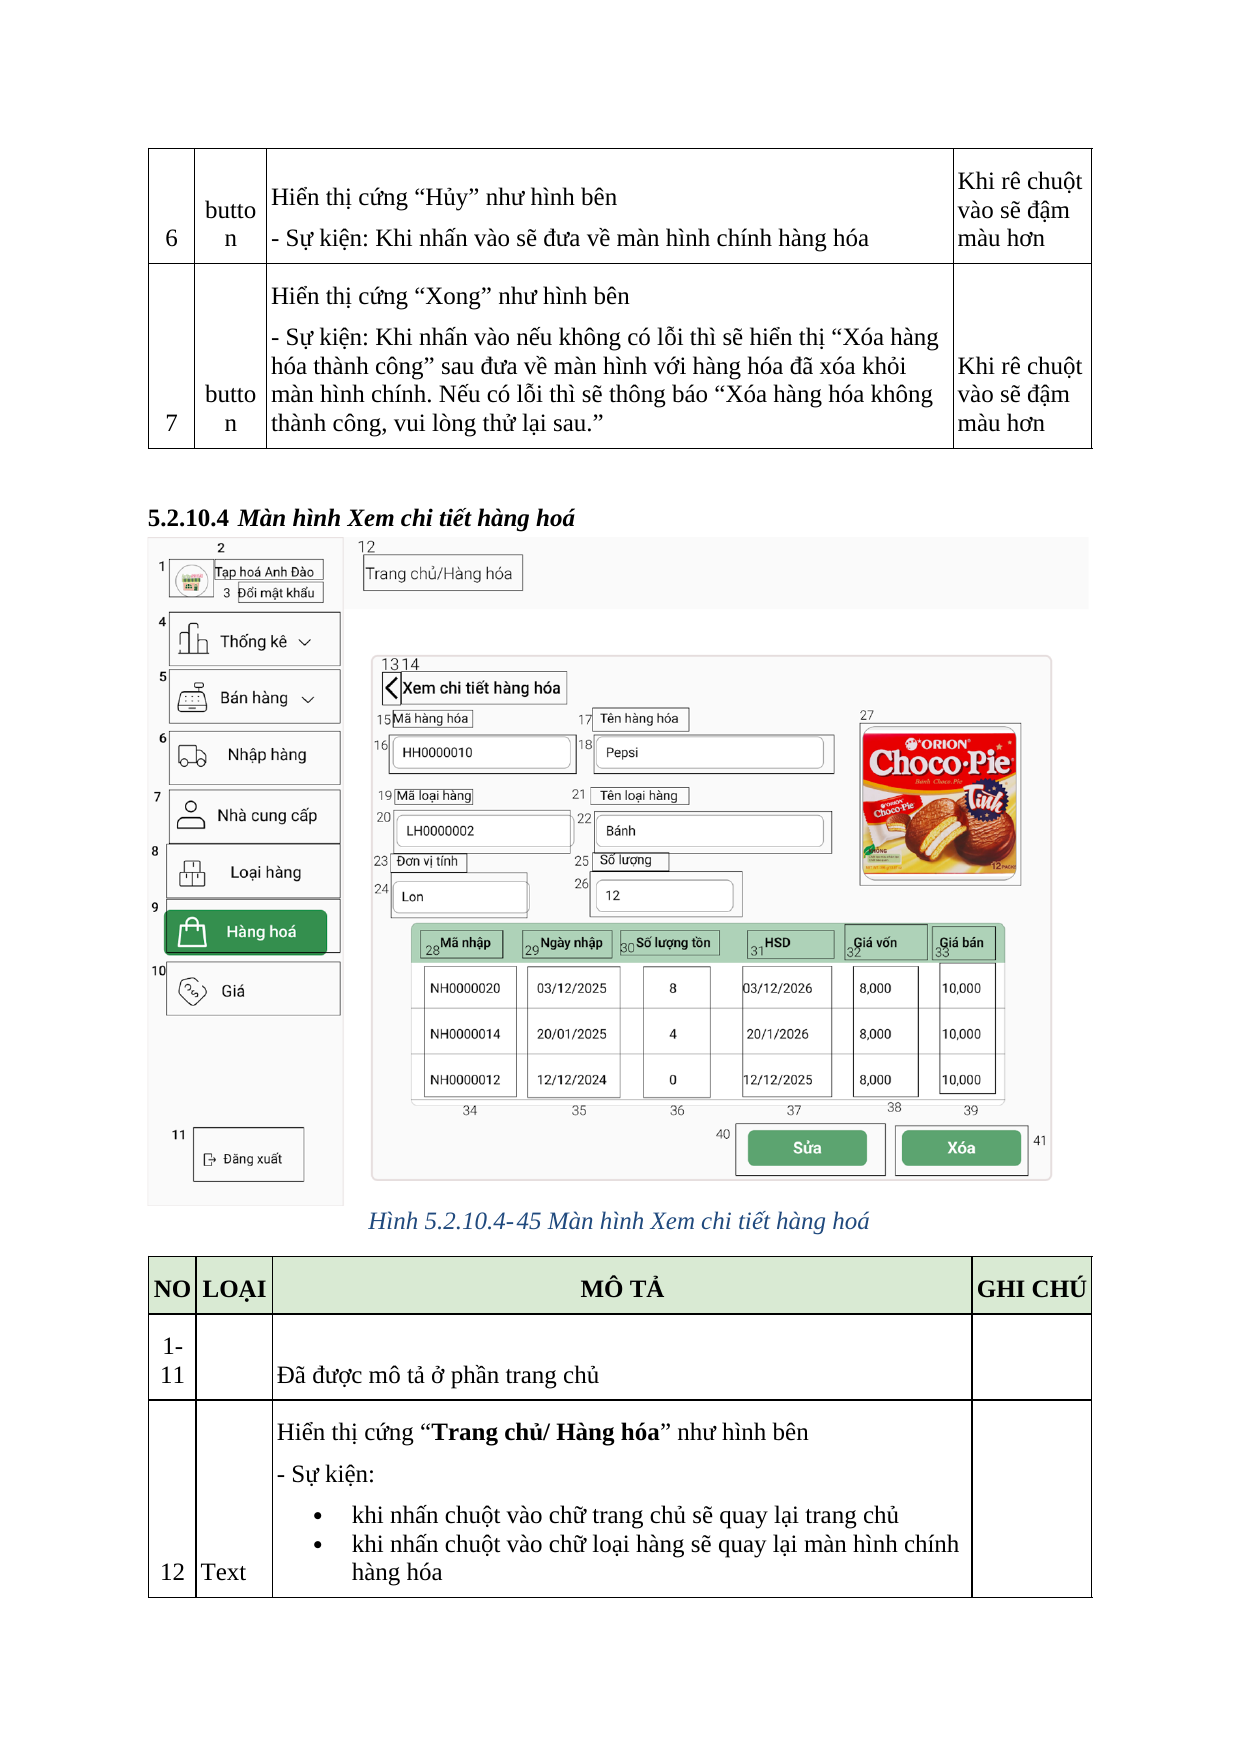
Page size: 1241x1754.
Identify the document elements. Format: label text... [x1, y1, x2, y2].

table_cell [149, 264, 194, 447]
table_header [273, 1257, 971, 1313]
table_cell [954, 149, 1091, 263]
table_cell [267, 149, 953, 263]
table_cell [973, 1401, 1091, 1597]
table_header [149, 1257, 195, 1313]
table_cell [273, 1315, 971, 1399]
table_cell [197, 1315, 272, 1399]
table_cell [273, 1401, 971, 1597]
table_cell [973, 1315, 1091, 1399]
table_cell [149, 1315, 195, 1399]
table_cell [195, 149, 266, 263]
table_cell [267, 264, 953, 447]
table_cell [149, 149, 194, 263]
subtitle Màn hình Xem chi tiết hàng hoá [148, 503, 1092, 532]
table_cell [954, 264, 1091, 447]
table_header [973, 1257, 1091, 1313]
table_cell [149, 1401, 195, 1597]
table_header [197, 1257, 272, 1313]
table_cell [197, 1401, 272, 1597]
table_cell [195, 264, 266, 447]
picture [147, 537, 1089, 1206]
